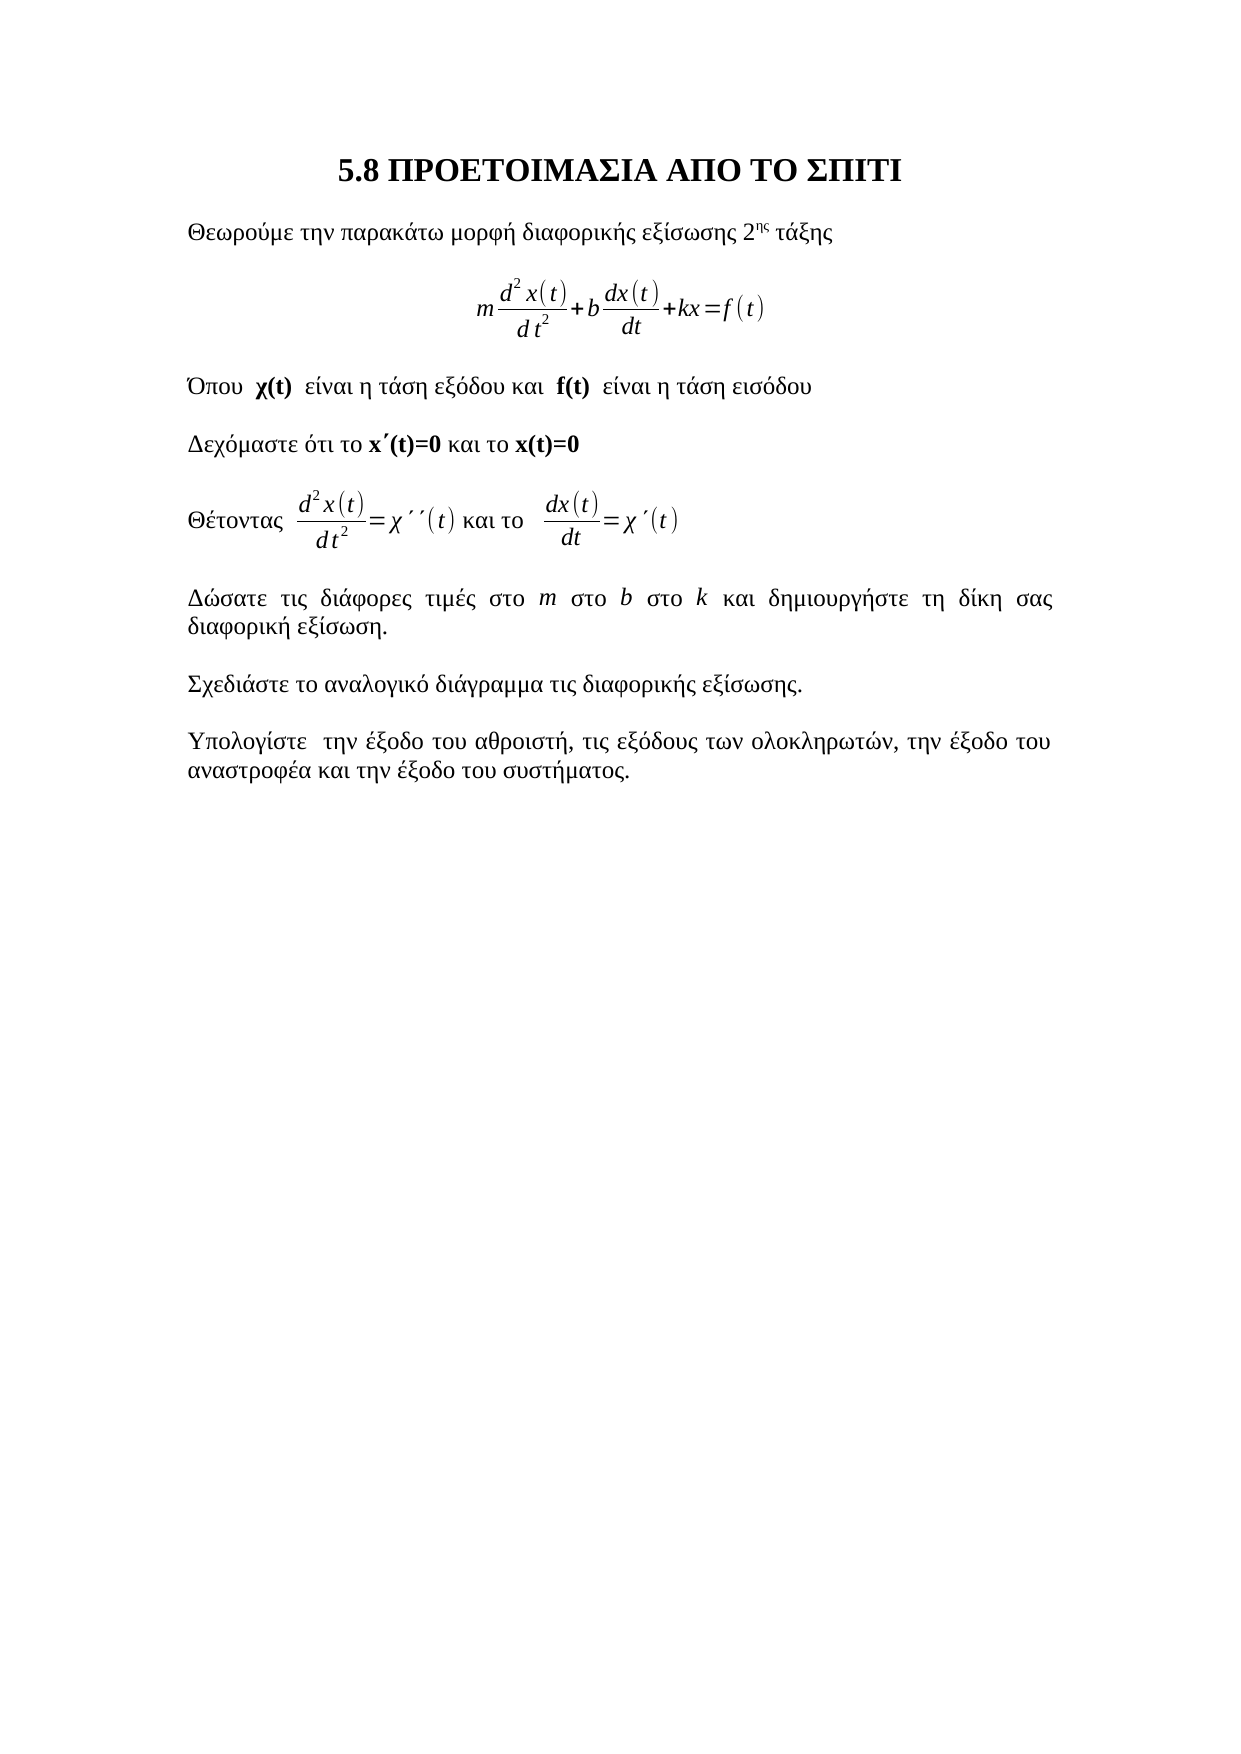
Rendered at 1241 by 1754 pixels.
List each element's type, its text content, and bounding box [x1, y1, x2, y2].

text Σχεδιάστε το αναλογικό διάγραμμα τις διαφορικής εξίσωσης. [187, 669, 1053, 698]
text Δεχόμαστε ότι το x΄(t)=0 και το x(t)=0 [187, 429, 1053, 457]
text Δώσατε τις διάφορες τιμές στο στο στο και δημιουργήστε τη δίκη σας διαφορική εξίσωση. [187, 583, 1053, 640]
text Υπολογίστε την έξοδο του αθροιστή, τις εξόδους των ολοκληρωτών, την έξοδο του αναστροφέα και την έξοδο του συστήματος. [187, 726, 1053, 784]
text Θέτοντας και το [187, 486, 1053, 554]
text Όπου χ(t) είναι η τάση εξόδου και f(t) είναι η τάση εισόδου [187, 371, 1053, 400]
text Θεωρούμε την παρακάτω μορφή διαφορικής εξίσωσης 2ης τάξης [187, 217, 1053, 246]
text 5.8 ΠΡΟΕΤΟΙΜΑΣΙΑ ΑΠΟ ΤΟ ΣΠΙΤΙ [187, 150, 1053, 188]
